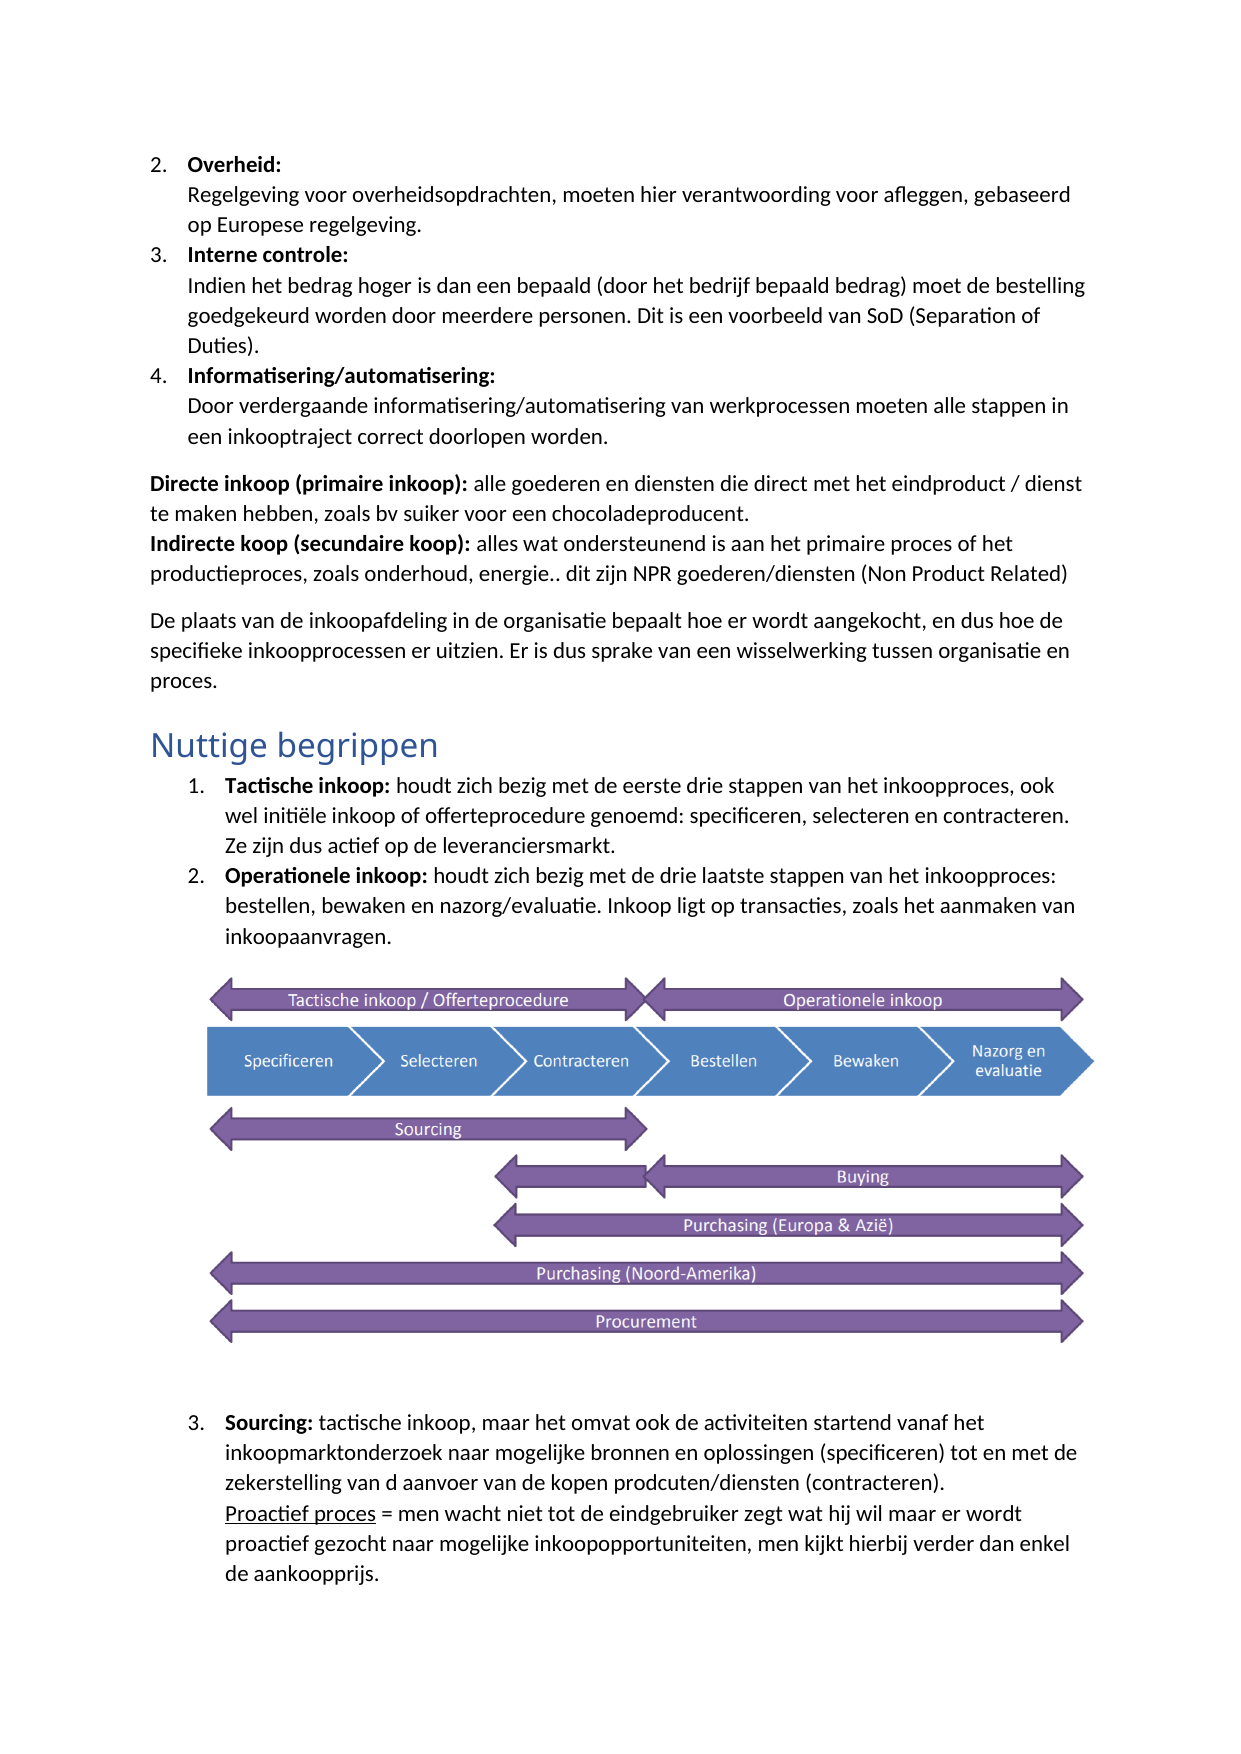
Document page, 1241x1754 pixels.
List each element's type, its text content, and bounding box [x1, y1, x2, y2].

list Sourcing: tactische inkoop, maar het omvat ook de activiteiten startend vanaf het inkoopmarktonderzoek naar mogelijke bronnen en oplossingen (specificeren) tot en met de zekerstelling van d aanvoer van de kopen prodcuten/diensten (contracteren). Proactief proces = men wacht niet tot de eindgebruiker zegt wat hij wil maar er wordt proactief gezocht naar mogelijke inkoopopportuniteiten, men kijkt hierbij verder dan enkel de aankoopprijs. [187, 1408, 1090, 1587]
text Directe inkoop (primaire inkoop): alle goederen en diensten die direct met het eindproduct / dienst te maken hebben, zoals bv suiker voor een chocoladeproducent. Indirecte koop (secundaire koop): alles wat ondersteunend is aan het primaire proces of het productieproces, zoals onderhoud, energie.. dit zijn NPR goederen/diensten (Non Product Related) [150, 469, 1090, 587]
list Overheid: Regelgeving voor overheidsopdrachten, moeten hier verantwoording voor afleggen, gebaseerd op Europese regelgeving. [150, 150, 1090, 238]
subtitle Nuttige begrippen [150, 722, 1090, 767]
text De plaats van de inkoopafdeling in de organisatie bepaalt hoe er wordt aangekocht, en dus hoe de specifieke inkoopprocessen er uitzien. Er is dus sprake van een wisselwerking tussen organisatie en proces. [150, 606, 1090, 695]
picture [187, 968, 1128, 1343]
list Tactische inkoop: houdt zich bezig met de eerste drie stappen van het inkoopproces, ook wel initiële inkoop of offerteprocedure genoemd: specificeren, selecteren en contracteren. Ze zijn dus actief op de leveranciersmarkt. [187, 771, 1090, 859]
list Operationele inkoop: houdt zich bezig met de drie laatste stappen van het inkoopproces: bestellen, bewaken en nazorg/evaluatie. Inkoop ligt op transacties, zoals het aanmaken van inkoopaanvragen. [187, 861, 1090, 950]
list Interne controle: Indien het bedrag hoger is dan een bepaald (door het bedrijf bepaald bedrag) moet de bestelling goedgekeurd worden door meerdere personen. Dit is een voorbeeld van SoD (Separation of Duties). [150, 241, 1090, 359]
list Informatisering/automatisering: Door verdergaande informatisering/automatisering van werkprocessen moeten alle stappen in een inkooptraject correct doorlopen worden. [150, 361, 1090, 450]
